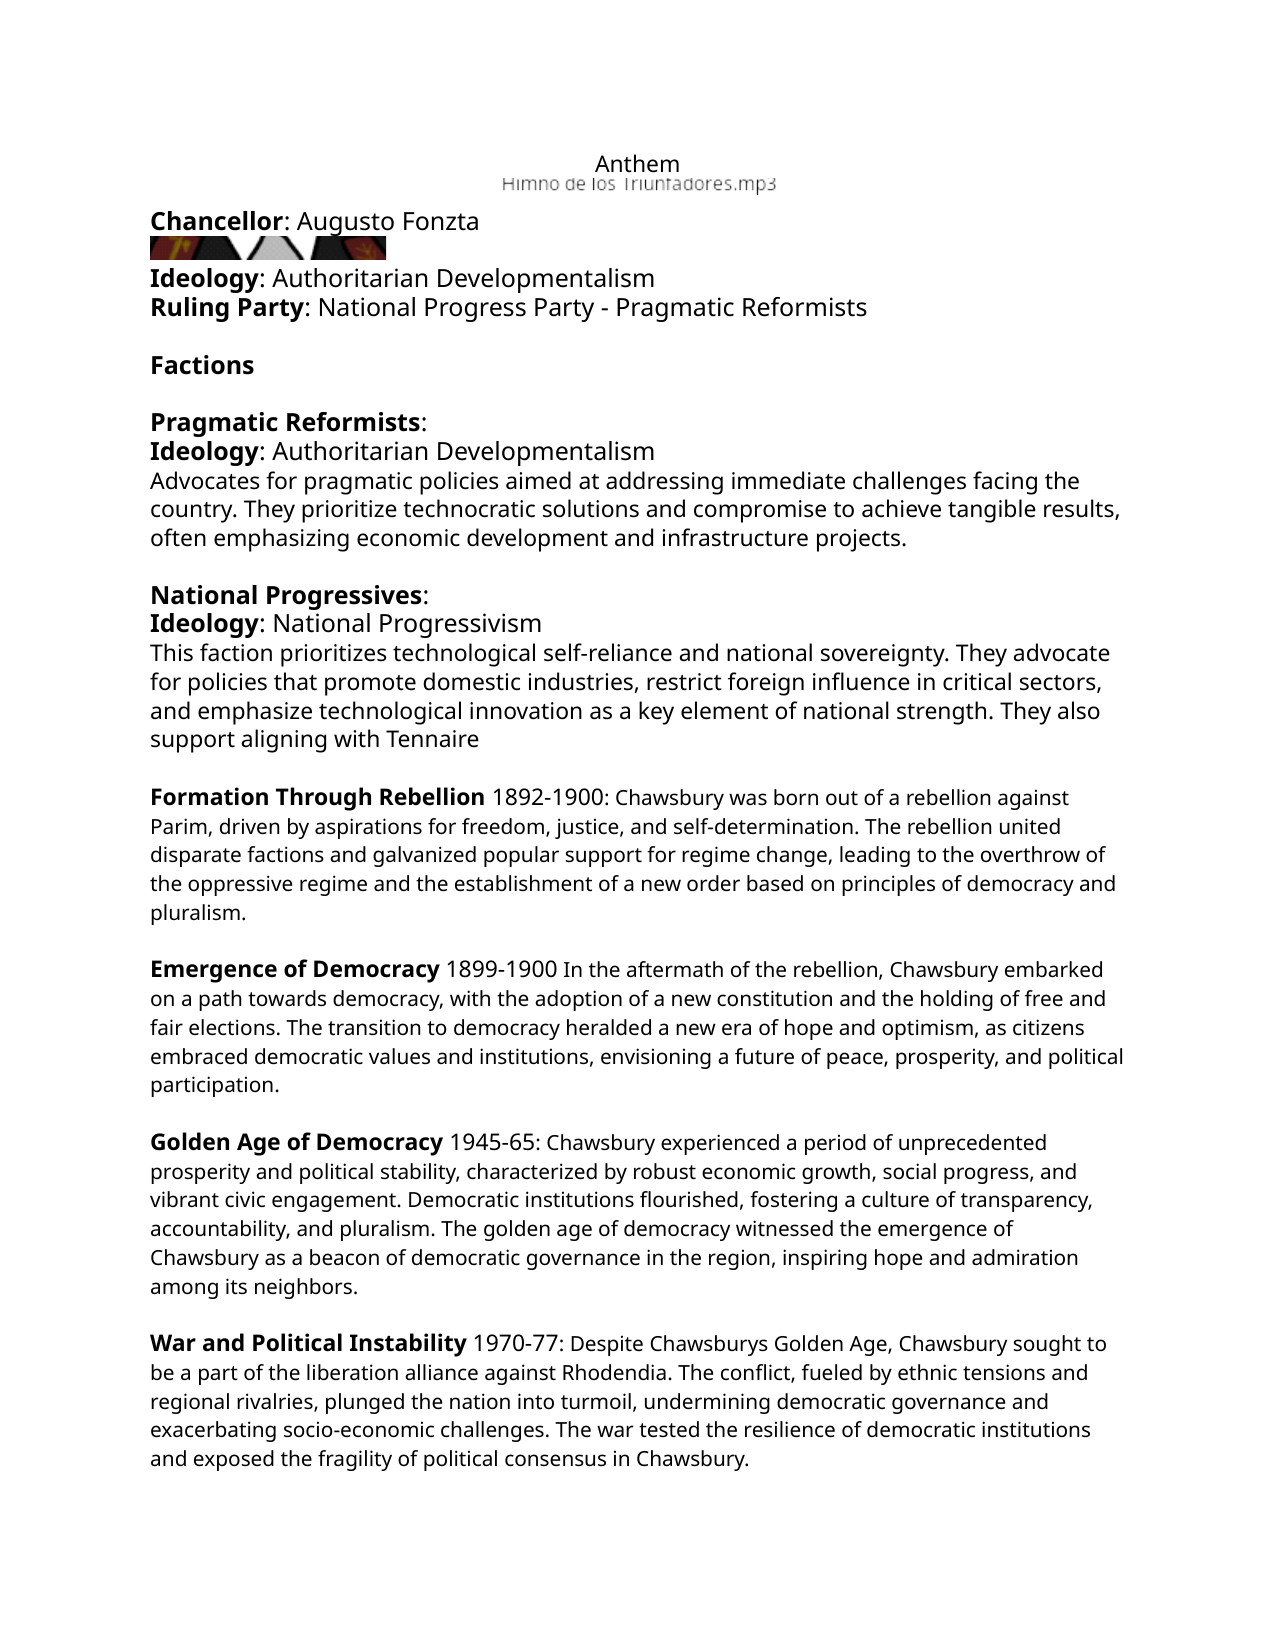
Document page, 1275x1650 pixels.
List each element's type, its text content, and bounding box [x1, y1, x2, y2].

text Anthem [150, 150, 1125, 179]
text Chancellor: Augusto Fonzta [150, 207, 1125, 236]
text National Progressives: [150, 581, 1125, 610]
text This faction prioritizes technological self-reliance and national sovereignty. They advocate for policies that promote domestic industries, restrict foreign influence in critical sectors, and emphasize technological innovation as a key element of national strength. They also support aligning with Tennaire [150, 639, 1125, 754]
text War and Political Instability 1970-77: Despite Chawsburys Golden Age, Chawsbury sought to be a part of the liberation alliance against Rhodendia. The conflict, fueled by ethnic tensions and regional rivalries, plunged the nation into turmoil, undermining democratic governance and exacerbating socio-economic challenges. The war tested the resilience of democratic institutions and exposed the fragility of political consensus in Chawsbury. [150, 1329, 1125, 1472]
text Pragmatic Reformists: [150, 409, 1125, 437]
text Ideology: Authoritarian Developmentalism [150, 437, 1125, 466]
text Emergence of Democracy 1899-1900 In the aftermath of the rebellion, Chawsbury embarked on a path towards democracy, with the adoption of a new constitution and the holding of free and fair elections. The transition to democracy heralded a new era of hope and optimism, as citizens embraced democratic values and institutions, envisioning a future of peace, prosperity, and political participation. [150, 955, 1125, 1099]
text Advocates for pragmatic policies aimed at addressing immediate challenges facing the country. They prioritize technocratic solutions and compromise to achieve tangible results, often emphasizing economic development and infrastructure projects. [150, 466, 1125, 552]
text Golden Age of Democracy 1945-65: Chawsbury experienced a period of unprecedented prosperity and political stability, characterized by robust economic growth, social progress, and vibrant civic engagement. Democratic institutions flourished, fostering a culture of transparency, accountability, and pluralism. The golden age of democracy witnessed the emergence of Chawsbury as a beacon of democratic governance in the region, inspiring hope and admiration among its neighbors. [150, 1127, 1125, 1300]
text Ruling Party: National Progress Party - Pragmatic Reformists [150, 294, 1125, 322]
text Factions [150, 351, 1125, 380]
text Ideology: Authoritarian Developmentalism [150, 265, 1125, 294]
text Formation Through Rebellion 1892-1900: Chawsbury was born out of a rebellion against Parim, driven by aspirations for freedom, justice, and self-determination. The rebellion united disparate factions and galvanized popular support for regime change, leading to the overthrow of the oppressive regime and the establishment of a new order based on principles of democracy and pluralism. [150, 782, 1125, 926]
text Ideology: National Progressivism [150, 610, 1125, 639]
